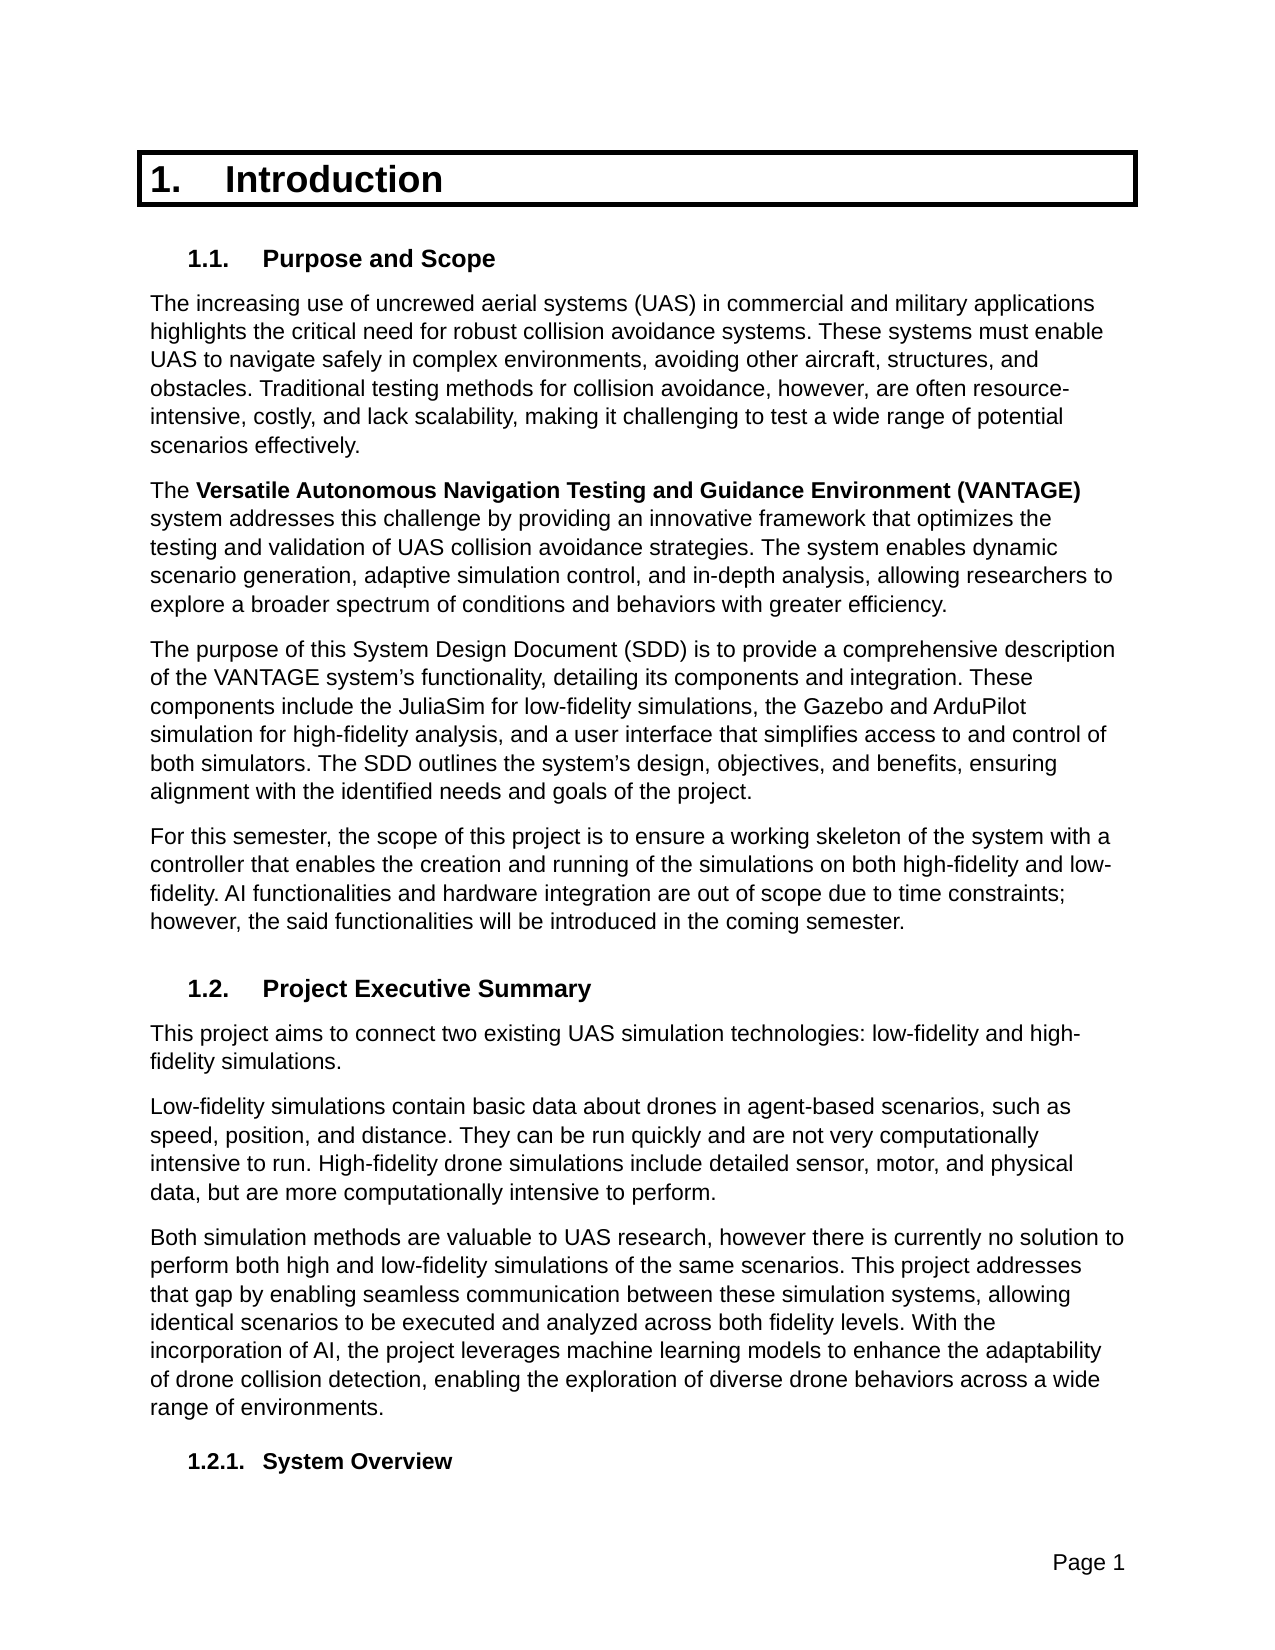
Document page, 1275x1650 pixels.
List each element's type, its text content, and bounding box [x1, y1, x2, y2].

subtitle Project Executive Summary [187, 974, 1125, 1003]
text For this semester, the scope of this project is to ensure a working skeleton of the system with a controller that enables the creation and running of the simulations on both high-fidelity and low-fidelity. AI functionalities and hardware integration are out of scope due to time constraints; however, the said functionalities will be introduced in the coming semester. [150, 823, 1125, 935]
text The purpose of this System Design Document (SDD) is to provide a comprehensive description of the VANTAGE system’s functionality, detailing its components and integration. These components include the JuliaSim for low-fidelity simulations, the Gazebo and ArduPilot simulation for high-fidelity analysis, and a user interface that simplifies access to and control of both simulators. The SDD outlines the system’s design, objectives, and benefits, ensuring alignment with the identified needs and goals of the project. [150, 636, 1125, 804]
subtitle Purpose and Scope [187, 244, 1125, 273]
text The Versatile Autonomous Navigation Testing and Guidance Environment (VANTAGE) system addresses this challenge by providing an innovative framework that optimizes the testing and validation of UAS collision avoidance strategies. The system enables dynamic scenario generation, adaptive simulation control, and in-depth analysis, allowing researchers to explore a broader spectrum of conditions and behaviors with greater efficiency. [150, 477, 1125, 617]
subtitle Introduction [142, 155, 1133, 202]
text This project aims to connect two existing UAS simulation technologies: low-fidelity and high-fidelity simulations. [150, 1020, 1125, 1074]
text Low-fidelity simulations contain basic data about drones in agent-based scenarios, such as speed, position, and distance. They can be run quickly and are not very computationally intensive to run. High-fidelity drone simulations include detailed sensor, motor, and physical data, but are more computationally intensive to perform. [150, 1093, 1125, 1205]
text Both simulation methods are valuable to UAS research, however there is currently no solution to perform both high and low-fidelity simulations of the same scenarios. This project addresses that gap by enabling seamless communication between these simulation systems, allowing identical scenarios to be executed and analyzed across both fidelity levels. With the incorporation of AI, the project leverages machine learning models to enhance the adaptability of drone collision detection, enabling the exploration of diverse drone behaviors across a wide range of environments. [150, 1224, 1125, 1421]
subtitle System Overview [187, 1448, 1125, 1474]
text The increasing use of uncrewed aerial systems (UAS) in commercial and military applications highlights the critical need for robust collision avoidance systems. These systems must enable UAS to navigate safely in complex environments, avoiding other aircraft, structures, and obstacles. Traditional testing methods for collision avoidance, however, are often resource-intensive, costly, and lack scalability, making it challenging to test a wide range of potential scenarios effectively. [150, 289, 1125, 458]
